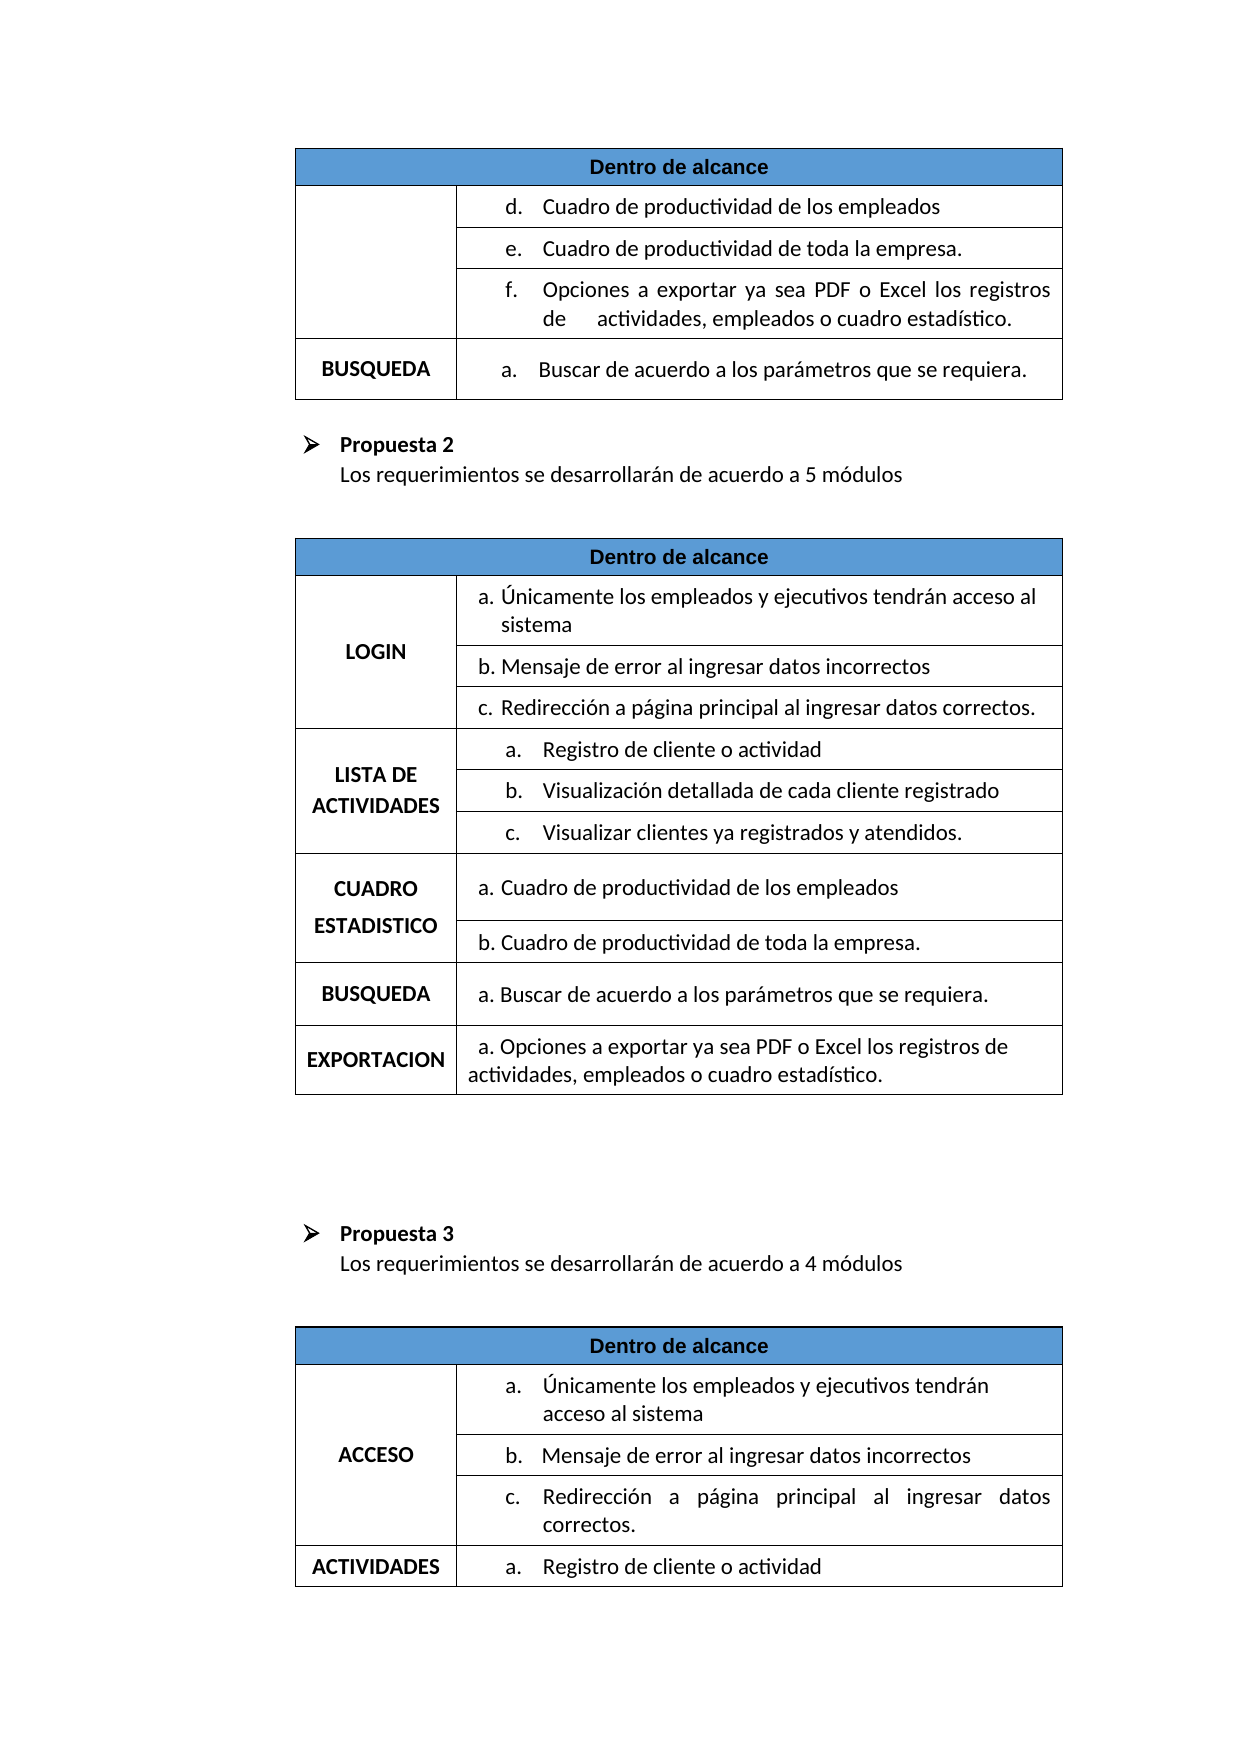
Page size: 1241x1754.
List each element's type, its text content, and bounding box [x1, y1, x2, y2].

table_cell Registro de cliente o actividad [457, 729, 1062, 769]
table_cell a. Opciones a exportar ya sea PDF o Excel los registros de actividades, empleados o cuadro estadístico. [457, 1026, 1062, 1094]
table_cell Únicamente los empleados y ejecutivos tendrán acceso al sistema [457, 576, 1062, 645]
list Los requerimientos se desarrollarán de acuerdo a 5 módulos [340, 461, 1063, 488]
table_cell Redirección a página principal al ingresar datos correctos. [457, 1476, 1062, 1545]
table_cell Cuadro de productividad de toda la empresa. [457, 921, 1062, 962]
list Propuesta 2 [302, 430, 1063, 458]
table_cell Cuadro de productividad de los empleados [457, 854, 1062, 920]
table_cell ACCESO [296, 1365, 456, 1545]
table_cell a. Buscar de acuerdo a los parámetros que se requiera. [457, 963, 1062, 1024]
table_cell Mensaje de error al ingresar datos incorrectos [457, 646, 1062, 686]
list Los requerimientos se desarrollarán de acuerdo a 4 módulos [340, 1249, 1063, 1277]
table_cell LOGIN [296, 576, 456, 728]
table_cell LISTA DE ACTIVIDADES [296, 729, 456, 852]
table_cell Mensaje de error al ingresar datos incorrectos [457, 1435, 1062, 1475]
table_cell CUADRO ESTADISTICO [296, 854, 456, 962]
table_cell EXPORTACION [296, 1026, 456, 1094]
table_cell Buscar de acuerdo a los parámetros que se requiera. [457, 339, 1062, 399]
table_cell Opciones a exportar ya sea PDF o Excel los registros de actividades, empleados o cuadro estadístico. [457, 269, 1062, 338]
table_cell Visualización detallada de cada cliente registrado [457, 770, 1062, 811]
table_cell Redirección a página principal al ingresar datos correctos. [457, 687, 1062, 728]
list Propuesta 3 [302, 1219, 1063, 1247]
table_cell ACTIVIDADES [296, 1546, 456, 1586]
table_cell Cuadro de productividad de los empleados [457, 186, 1062, 227]
table_cell Cuadro de productividad de toda la empresa. [457, 228, 1062, 268]
table_header Dentro de alcance [296, 149, 1062, 185]
table_cell Únicamente los empleados y ejecutivos tendrán acceso al sistema [457, 1365, 1062, 1433]
table_cell Registro de cliente o actividad [457, 1546, 1062, 1586]
table_cell BUSQUEDA [296, 963, 456, 1024]
table_header Dentro de alcance [296, 1328, 1062, 1364]
table_cell Visualizar clientes ya registrados y atendidos. [457, 812, 1062, 852]
table_header Dentro de alcance [296, 539, 1062, 575]
table_cell BUSQUEDA [296, 339, 456, 399]
